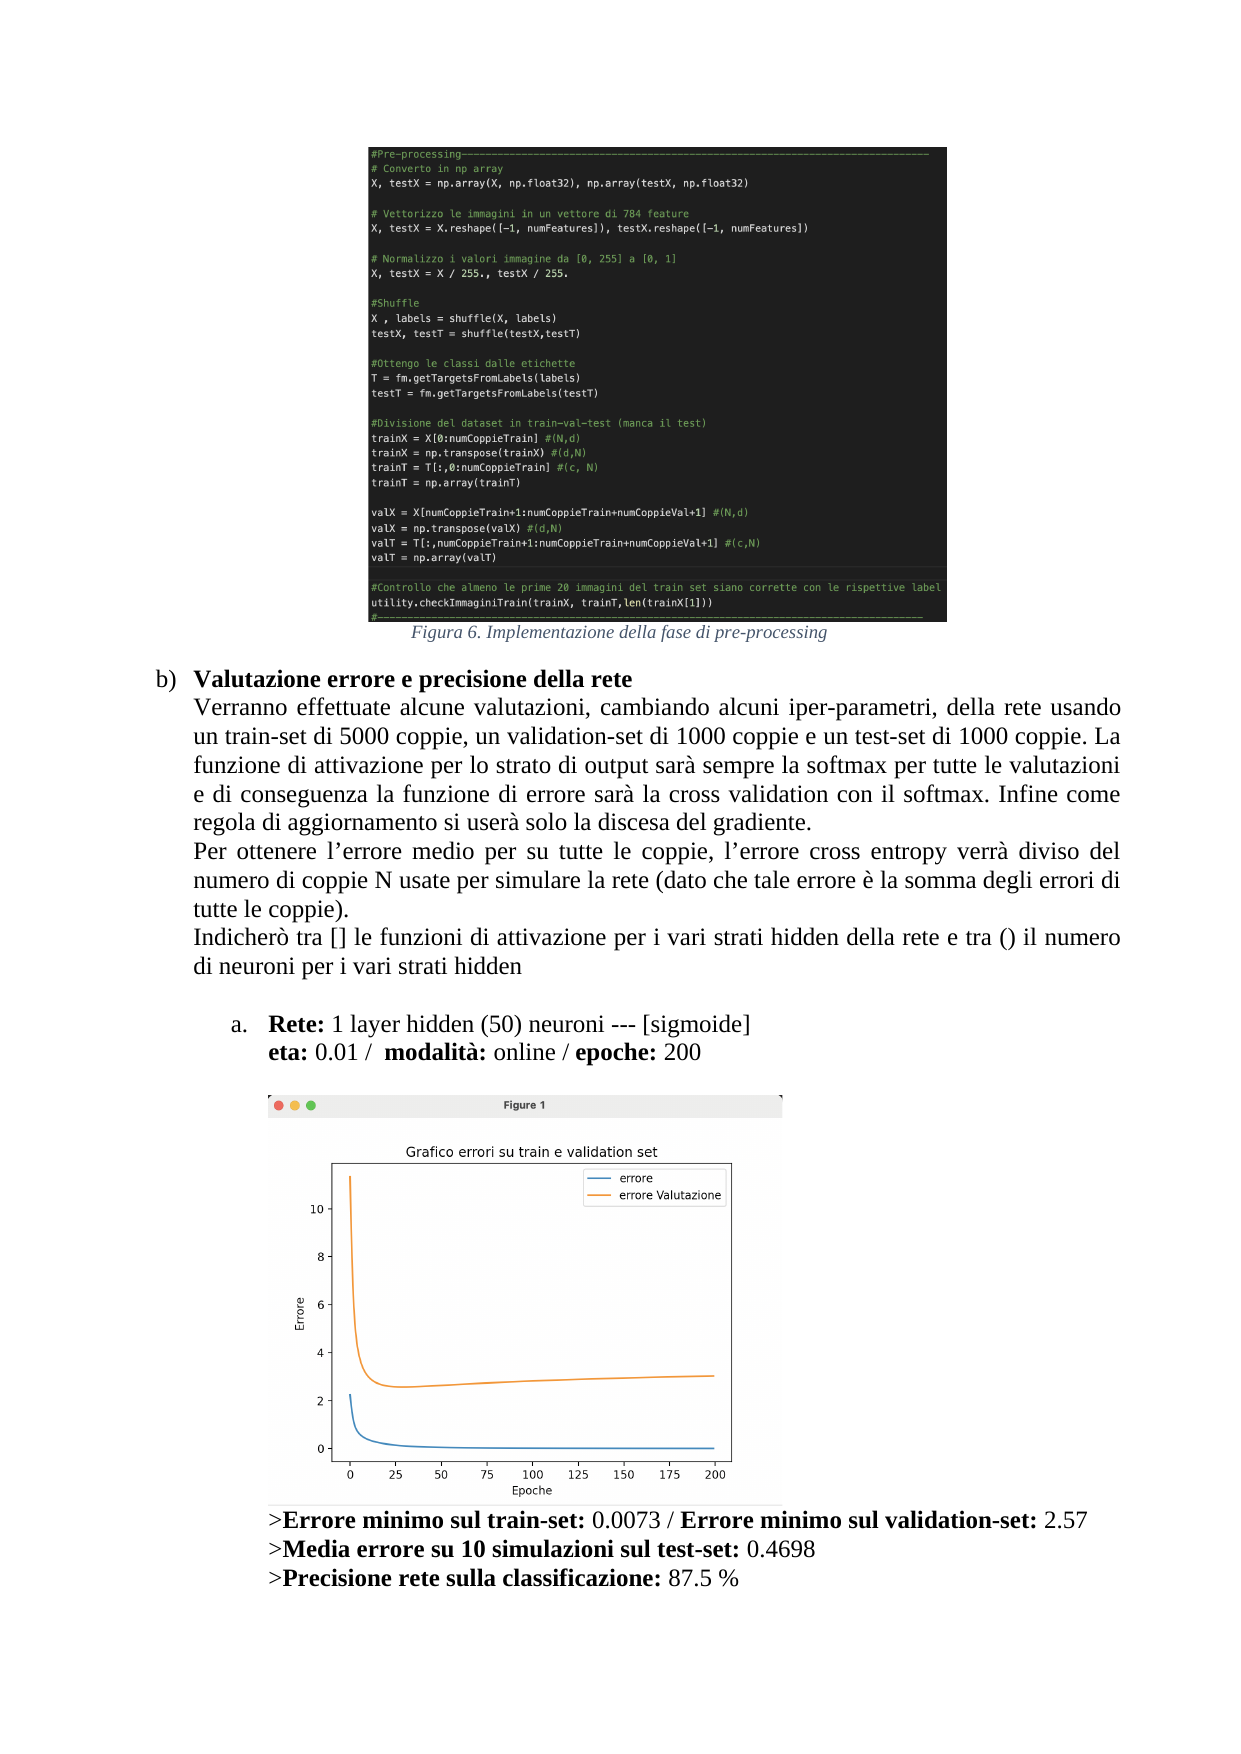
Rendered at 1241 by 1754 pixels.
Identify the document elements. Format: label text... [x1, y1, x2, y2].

list Rete: 1 layer hidden (50) neuroni --- [sigmoide] [231, 1009, 1122, 1037]
list Indicherò tra [] le funzioni di attivazione per i vari strati hidden della rete e tra () il numero di neuroni per i vari strati hidden [193, 922, 1122, 980]
list >Errore minimo sul train-set: 0.0073 / Errore minimo sul validation-set: 2.57 [268, 1505, 1122, 1534]
list >Precisione rete sulla classificazione: 87.5 % [268, 1563, 1122, 1592]
text Figura 6. Implementazione della fase di pre-processing [118, 621, 1122, 643]
list Valutazione errore e precisione della rete [156, 664, 1122, 692]
list >Media errore su 10 simulazioni sul test-set: 0.4698 [268, 1534, 1122, 1563]
picture [368, 147, 947, 622]
list eta: 0.01 / modalità: online / epoche: 200 [268, 1037, 1122, 1066]
picture [268, 1095, 783, 1506]
list Per ottenere l’errore medio per su tutte le coppie, l’errore cross entropy verrà diviso del numero di coppie N usate per simulare la rete (dato che tale errore è la somma degli errori di tutte le coppie). [193, 836, 1122, 922]
list Verranno effettuate alcune valutazioni, cambiando alcuni iper-parametri, della rete usando un train-set di 5000 coppie, un validation-set di 1000 coppie e un test-set di 1000 coppie. La funzione di attivazione per lo strato di output sarà sempre la softmax per tutte le valutazioni e di conseguenza la funzione di errore sarà la cross validation con il softmax. Infine come regola di aggiornamento si userà solo la discesa del gradiente. [193, 692, 1122, 836]
